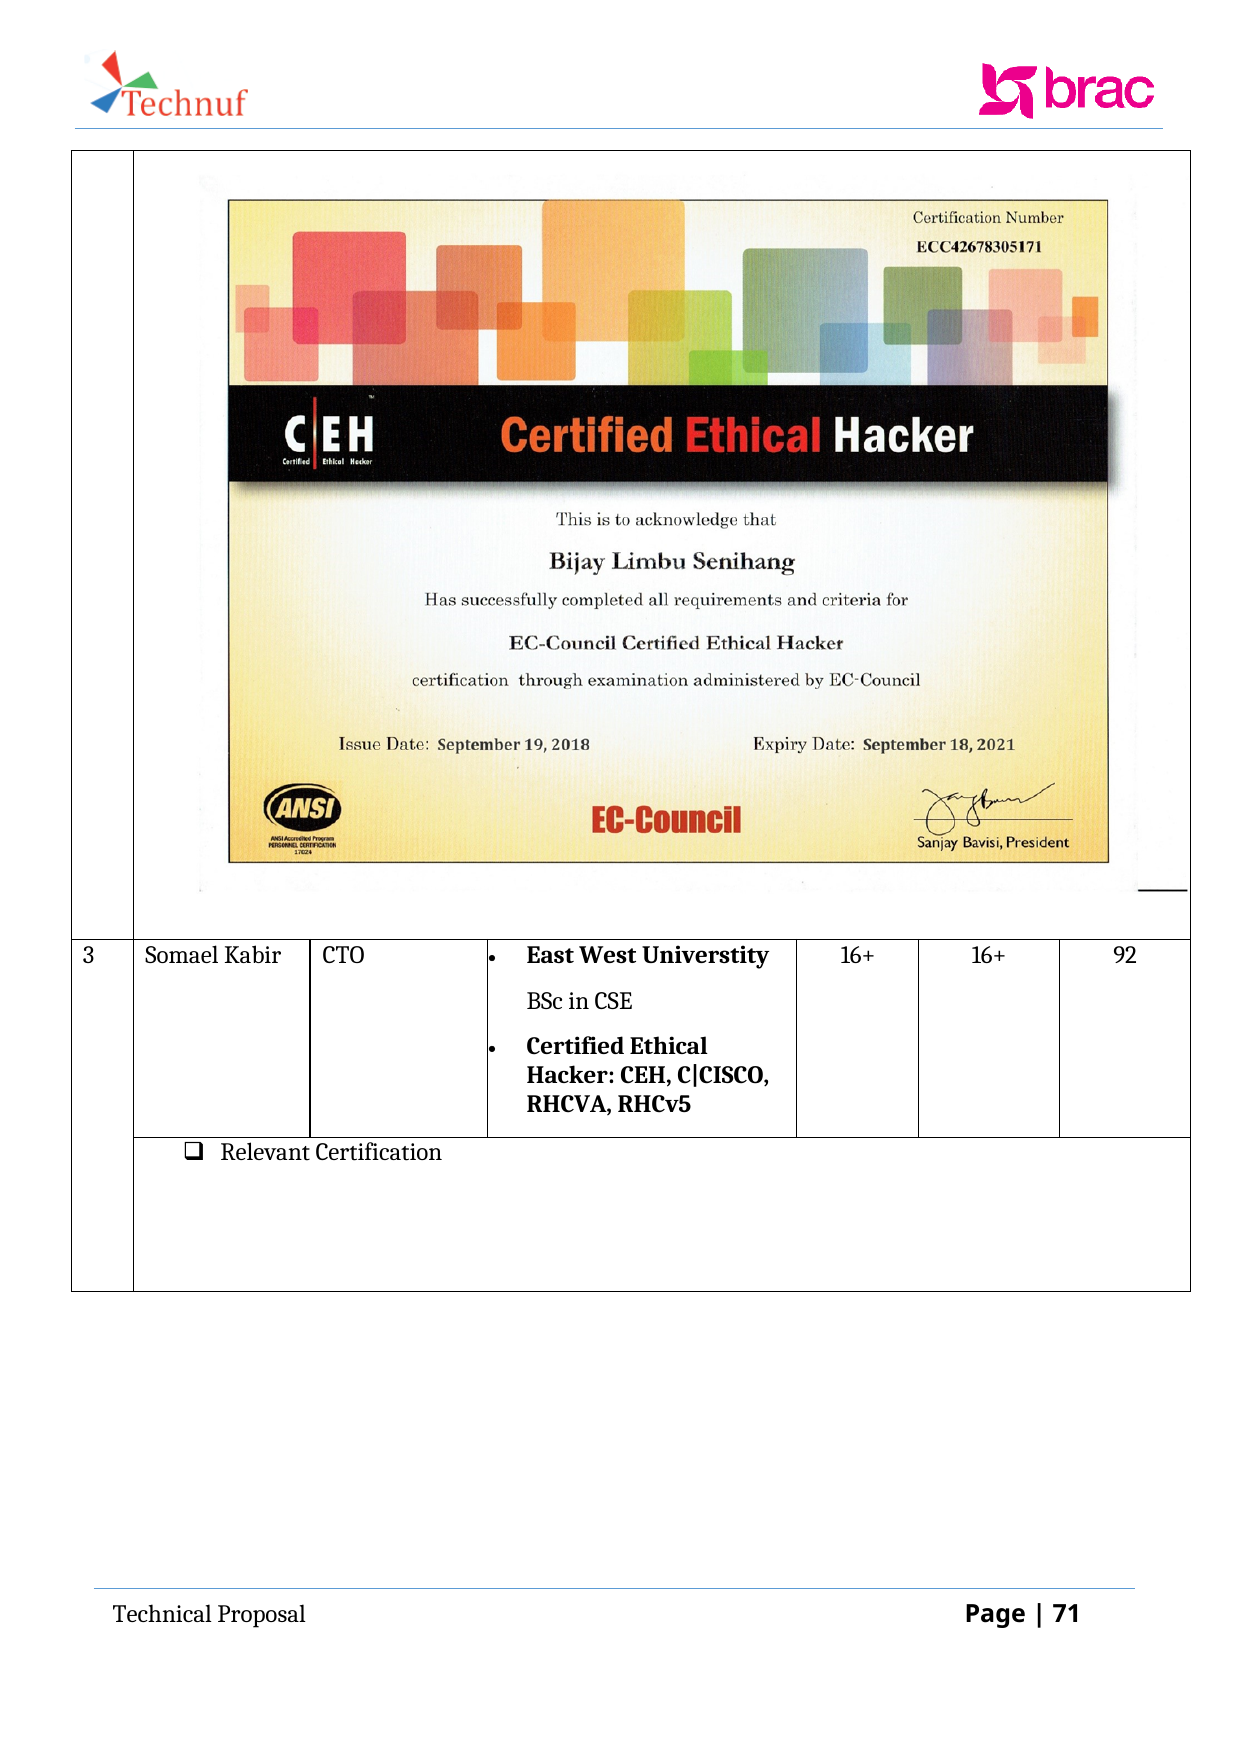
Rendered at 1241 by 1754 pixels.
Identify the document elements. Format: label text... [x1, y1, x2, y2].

table_cell CTO [311, 940, 487, 1137]
table_cell 16+ [919, 940, 1059, 1137]
picture [84, 49, 255, 120]
table_cell Somael Kabir [134, 940, 309, 1137]
picture [196, 171, 1190, 894]
table_cell [72, 151, 133, 939]
table_cell 92 [1060, 940, 1190, 1137]
picture [977, 58, 1156, 121]
table_cell East West Universtity BSc in CSE Certified Ethical Hacker: CEH, C|CISCO, RHCVA, RHCv5 [488, 940, 796, 1137]
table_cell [134, 1138, 1190, 1291]
table_cell [134, 151, 1190, 939]
table_cell 3 [72, 940, 133, 1291]
table_cell 16+ [797, 940, 918, 1137]
